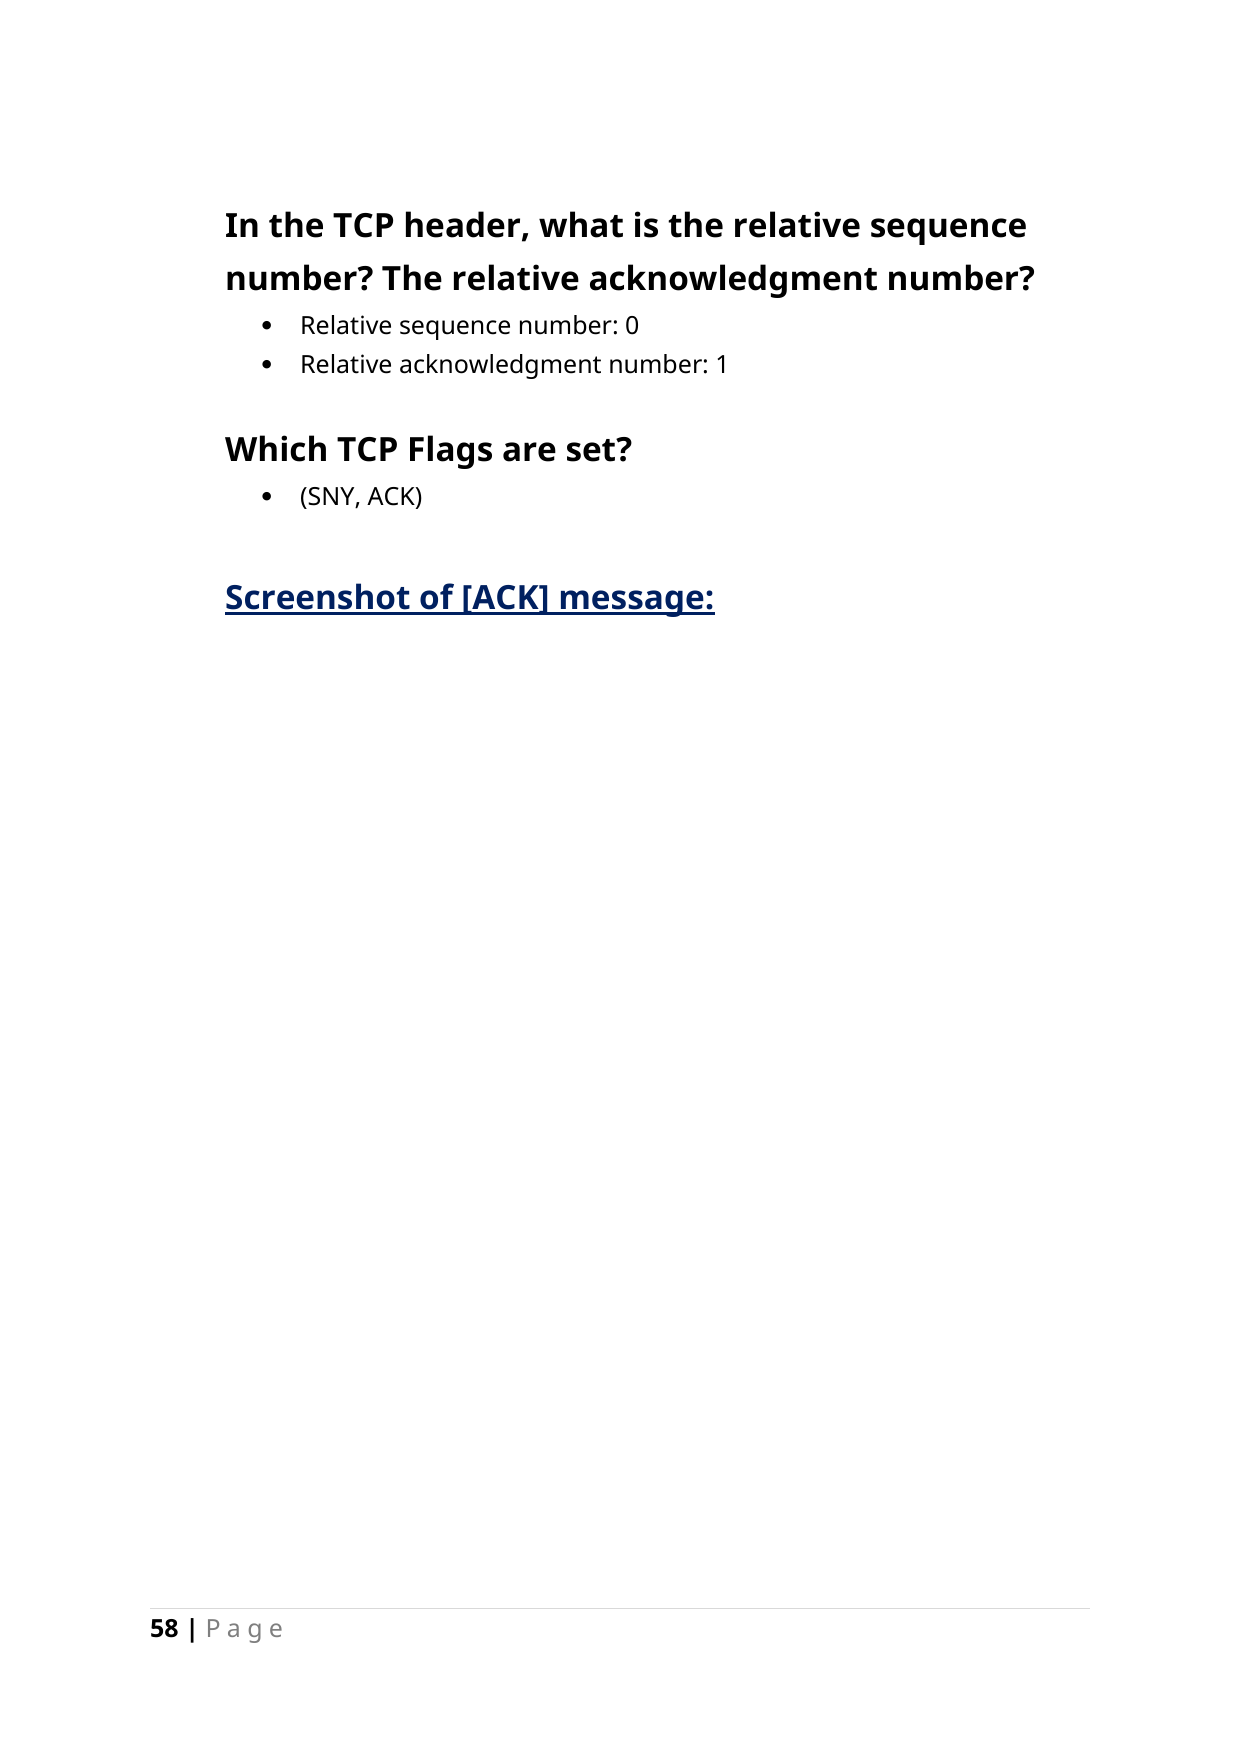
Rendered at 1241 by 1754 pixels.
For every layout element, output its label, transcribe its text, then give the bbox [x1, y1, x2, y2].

list Relative acknowledgment number: 1 [262, 347, 1090, 381]
list In the TCP header, what is the relative sequence number? The relative acknowledgment number? [225, 202, 1090, 300]
text Screenshot of [ACK] message: [150, 574, 1090, 619]
list Which TCP Flags are set? [225, 426, 1090, 471]
list (SNY, ACK) [262, 478, 1090, 513]
list Relative sequence number: 0 [262, 307, 1090, 342]
